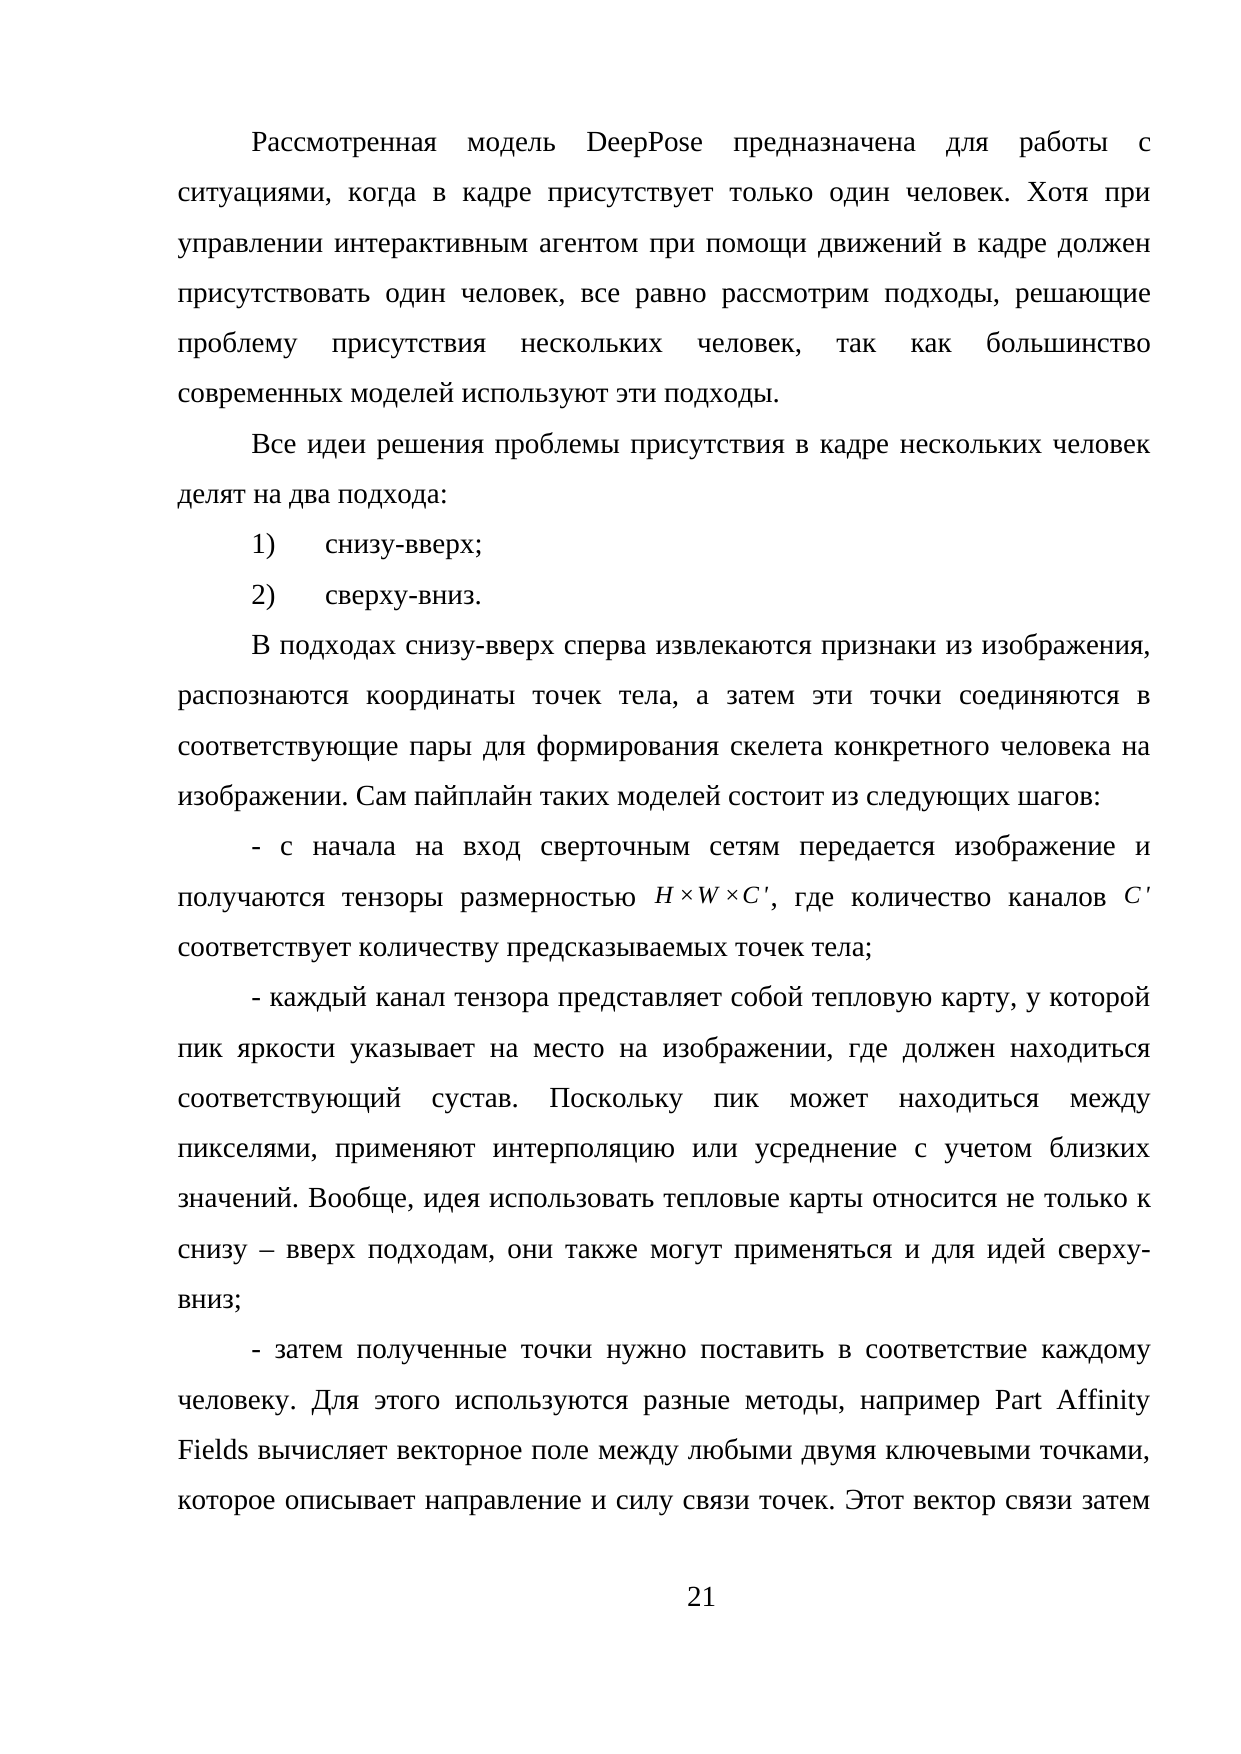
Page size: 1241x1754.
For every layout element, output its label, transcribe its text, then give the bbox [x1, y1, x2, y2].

text В подходах снизу-вверх сперва извлекаются признаки из изображения, распознаются координаты точек тела, а затем эти точки соединяются в соответствующие пары для формирования скелета конкретного человека на изображении. Сам пайплайн таких моделей состоит из следующих шагов: [177, 627, 1152, 812]
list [177, 1332, 1152, 1516]
list - с начала на вход сверточным сетям передается изображение и получаются тензоры размерностью , где количество каналов соответствует количеству предсказываемых точек тела; [177, 828, 1152, 963]
text Все идеи решения проблемы присутствия в кадре нескольких человек делят на два подхода: [177, 426, 1152, 510]
list Рассмотренная модель DeepPose предназначена для работы с ситуациями, когда в кадре присутствует только один человек. Хотя при управлении интерактивным агентом при помощи движений в кадре должен присутствовать один человек, все равно рассмотрим подходы, решающие проблему присутствия нескольких человек, так как большинство современных моделей используют эти подходы. [177, 124, 1152, 409]
list снизу-вверх; [177, 527, 1152, 560]
list сверху-вниз. [177, 577, 1152, 610]
list - каждый канал тензора представляет собой тепловую карту, у которой пик яркости указывает на место на изображении, где должен находиться соответствующий сустав. Поскольку пик может находиться между пикселями, применяют интерполяцию или усреднение с учетом близких значений. Вообще, идея использовать тепловые карты относится не только к снизу – вверх подходам, они также могут применяться и для идей сверху-вниз; [177, 979, 1152, 1315]
